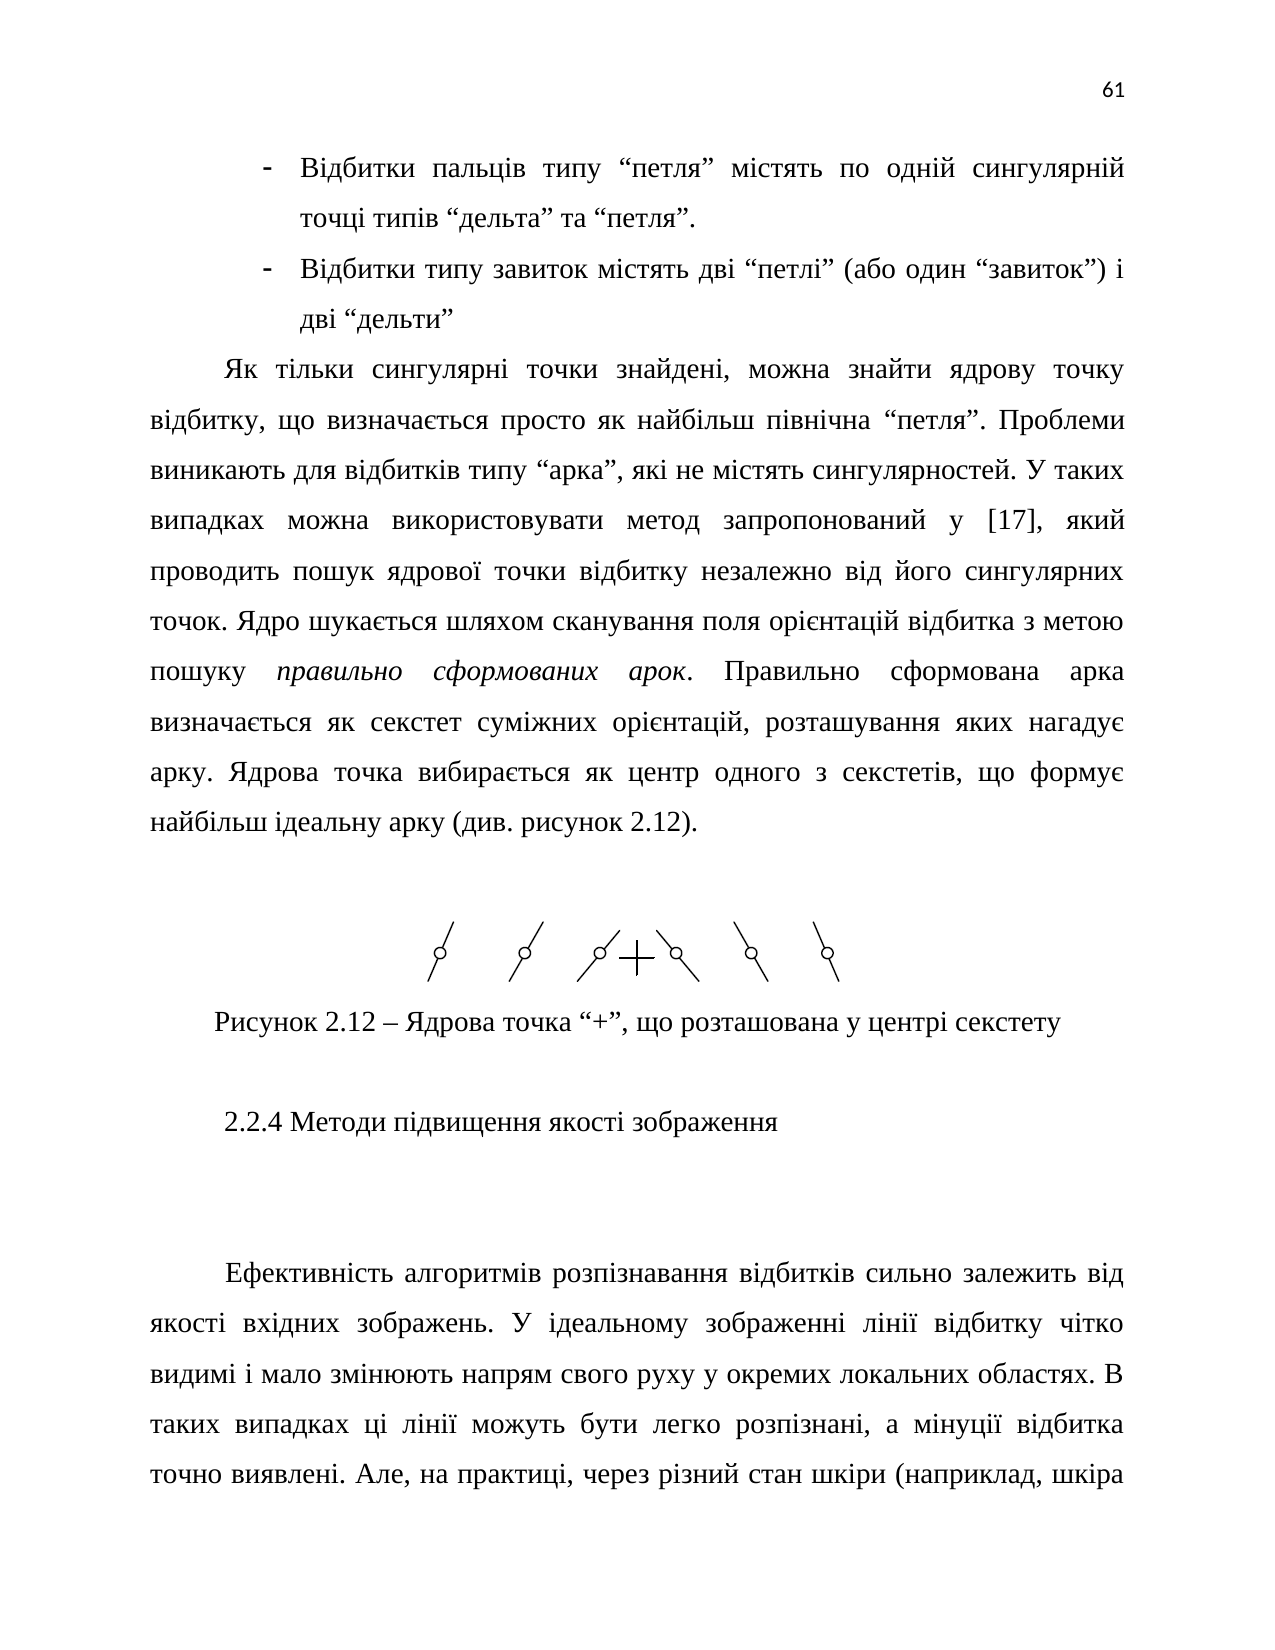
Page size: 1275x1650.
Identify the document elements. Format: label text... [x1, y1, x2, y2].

list Відбитки типу завиток містять дві “петлі” (або один “завиток”) і дві “дельти” [262, 251, 1125, 335]
text Рисунок 2.12 – Ядрова точка “+”, що розташована у центрі секстету [150, 1004, 1125, 1037]
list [150, 1255, 1125, 1490]
picture [403, 905, 872, 990]
list Відбитки пальців типу “петля” містять по одній сингулярній точці типів “дельта” та “петля”. [262, 150, 1125, 234]
subtitle 2.2.4 Методи підвищення якості зображення [150, 1104, 1125, 1138]
text Як тільки сингулярні точки знайдені, можна знайти ядрову точку відбитку, що визначається просто як найбільш північна “петля”. Проблеми виникають для відбитків типу “арка”, які не містять сингулярностей. У таких випадках можна використовувати метод запропонований у [17], який проводить пошук ядрової точки відбитку незалежно від його сингулярних точок. Ядро шукається шляхом сканування поля орієнтацій відбитка з метою пошуку правильно сформованих арок. Правильно сформована арка визначається як секстет суміжних орієнтацій, розташування яких нагадує арку. Ядрова точка вибирається як центр одного з секстетів, що формує найбільш ідеальну арку (див. рисунок 2.12). [150, 351, 1125, 838]
